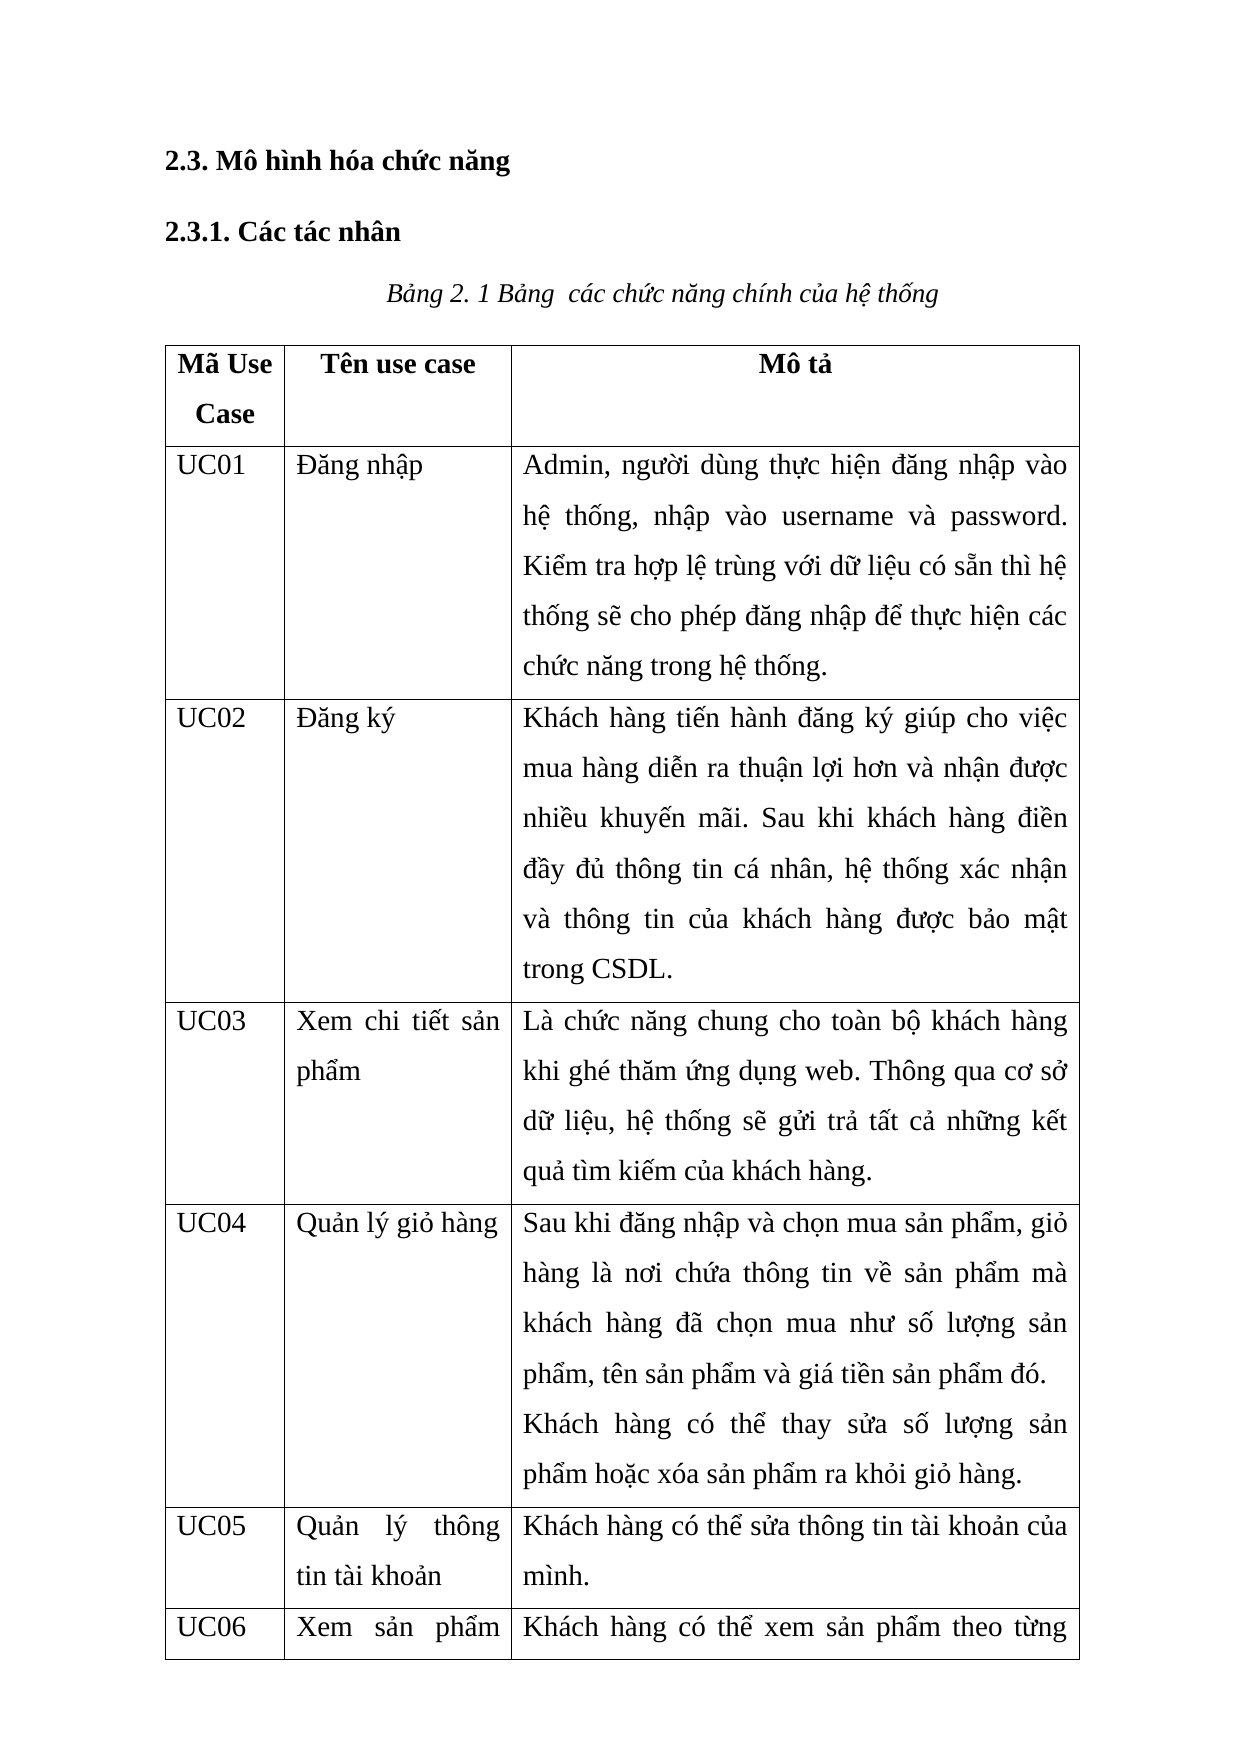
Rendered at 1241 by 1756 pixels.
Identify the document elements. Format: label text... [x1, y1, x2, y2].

table_cell Quản lý thông tin tài khoản [285, 1508, 511, 1608]
table_cell Là chức năng chung cho toàn bộ khách hàng khi ghé thăm ứng dụng web. Thông qua cơ sở dữ liệu, hệ thống sẽ gửi trả tất cả những kết quả tìm kiếm của khách hàng. [512, 1003, 1079, 1204]
table_cell UC05 [166, 1508, 284, 1608]
table_cell Đăng ký [285, 700, 511, 1002]
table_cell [285, 1609, 511, 1659]
table_header Tên use case [285, 346, 511, 446]
table_cell Khách hàng tiến hành đăng ký giúp cho việc mua hàng diễn ra thuận lợi hơn và nhận được nhiều khuyến mãi. Sau khi khách hàng điền đầy đủ thông tin cá nhân, hệ thống xác nhận và thông tin của khách hàng được bảo mật trong CSDL. [512, 700, 1079, 1002]
table_cell Khách hàng có thể sửa thông tin tài khoản của mình. [512, 1508, 1079, 1608]
table_cell Đăng nhập [285, 447, 511, 699]
text Bảng 2. 1 Bảng các chức năng chính của hệ thống [164, 277, 1163, 308]
table_cell Quản lý giỏ hàng [285, 1205, 511, 1507]
table_cell UC02 [166, 700, 284, 1002]
table_cell UC06 [166, 1609, 284, 1659]
table_cell Admin, người dùng thực hiện đăng nhập vào hệ thống, nhập vào username và password. Kiểm tra hợp lệ trùng với dữ liệu có sẵn thì hệ thống sẽ cho phép đăng nhập để thực hiện các chức năng trong hệ thống. [512, 447, 1079, 699]
table_cell UC01 [166, 447, 284, 699]
table_header Mô tả [512, 346, 1079, 446]
table_header Mã Use Case [166, 346, 284, 446]
subtitle 2.3. Mô hình hóa chức năng [164, 143, 1163, 177]
table_cell Xem chi tiết sản phẩm [285, 1003, 511, 1204]
table_cell UC03 [166, 1003, 284, 1204]
table_cell UC04 [166, 1205, 284, 1507]
subtitle 2.3.1. Các tác nhân [164, 214, 1163, 248]
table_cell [512, 1609, 1079, 1659]
table_cell Sau khi đăng nhập và chọn mua sản phẩm, giỏ hàng là nơi chứa thông tin về sản phẩm mà khách hàng đã chọn mua như số lượng sản phẩm, tên sản phẩm và giá tiền sản phẩm đó. Khách hàng có thể thay sửa số lượng sản phẩm hoặc xóa sản phẩm ra khỏi giỏ hàng. [512, 1205, 1079, 1507]
